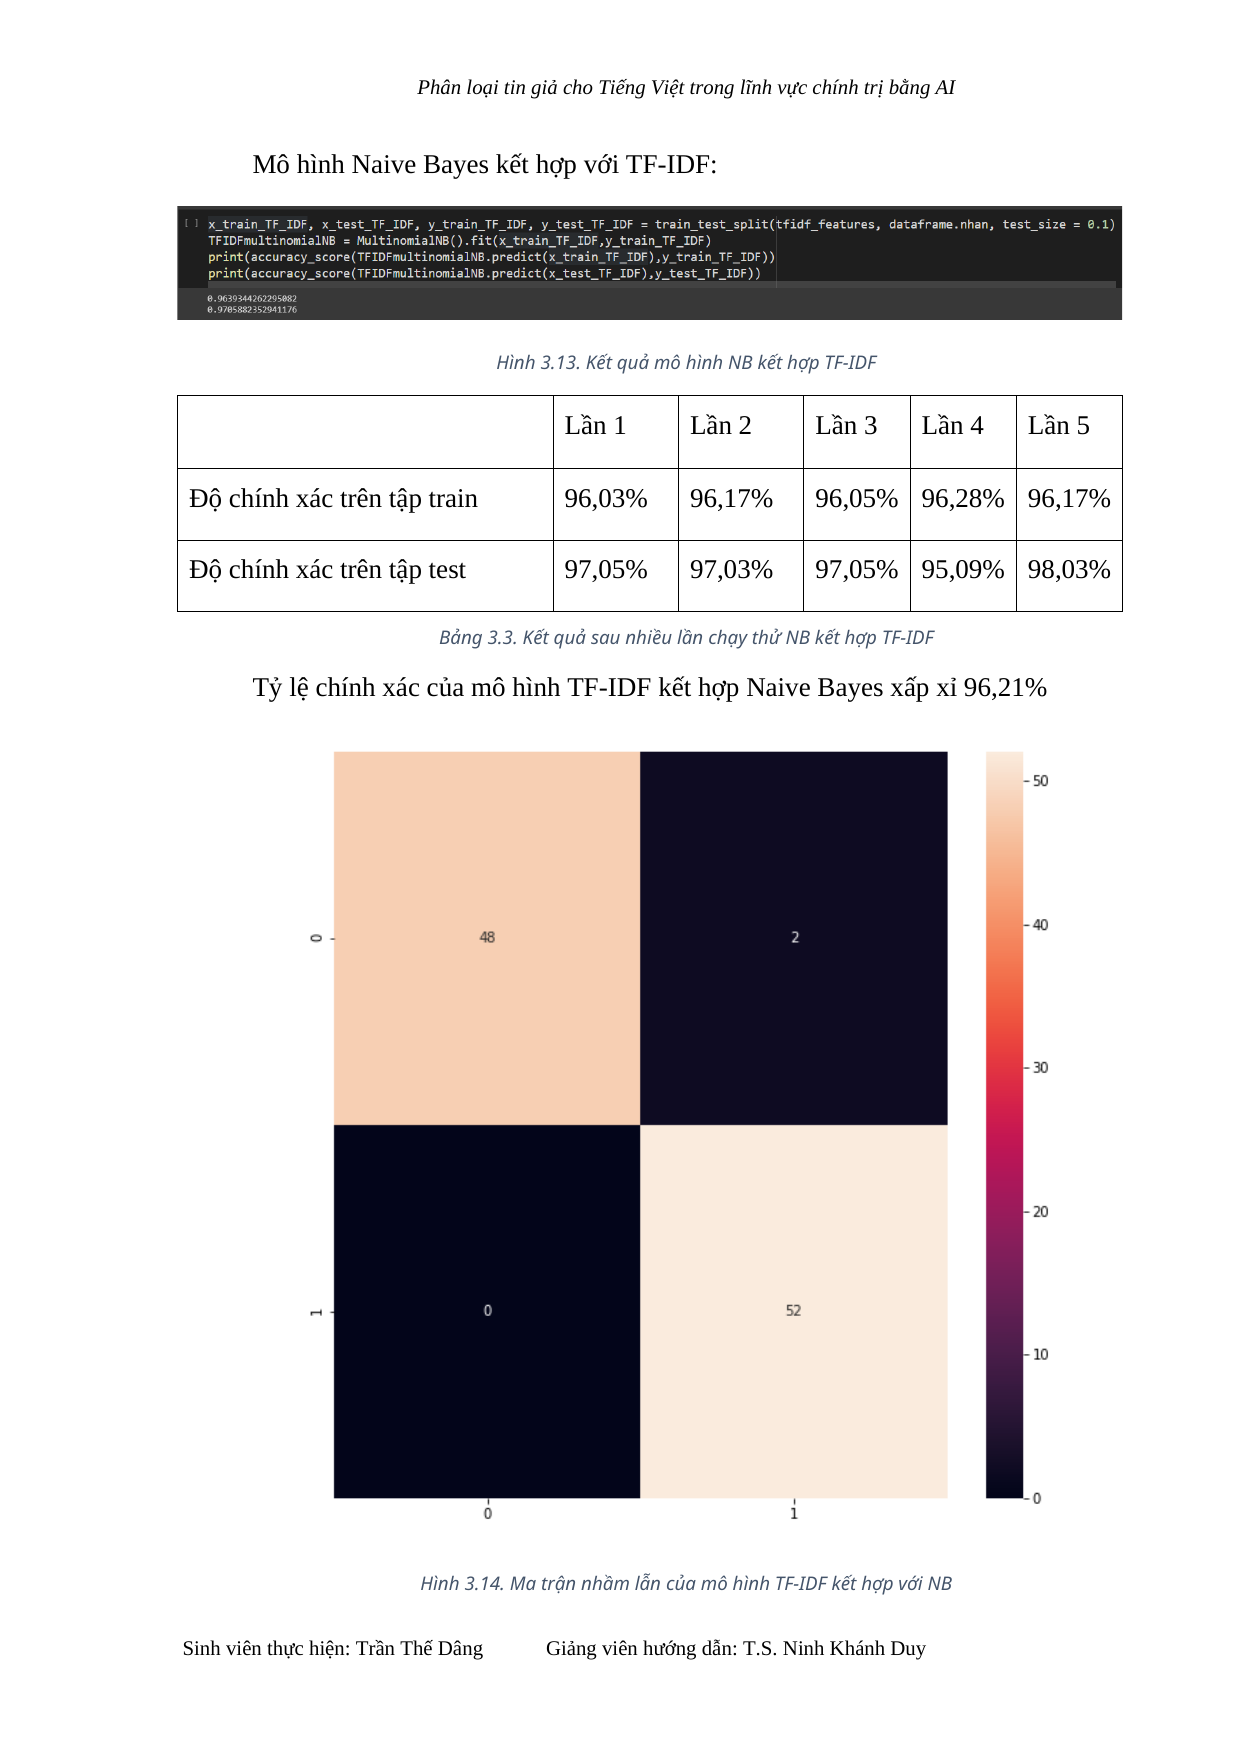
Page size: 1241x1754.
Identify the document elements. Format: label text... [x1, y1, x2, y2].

table_cell 97,03% [679, 541, 803, 611]
text Hình 3.13. Kết quả mô hình NB kết hợp TF-IDF [177, 349, 1122, 374]
table_cell Độ chính xác trên tập test [178, 541, 553, 611]
table_header Lần 3 [804, 396, 910, 468]
table_header Lần 5 [1017, 396, 1122, 468]
table_header Lần 2 [679, 396, 803, 468]
table_cell 97,05% [554, 541, 678, 611]
text Mô hình Naive Bayes kết hợp với TF-IDF: [177, 148, 1122, 179]
table_header [178, 396, 553, 468]
table_cell 96,03% [554, 469, 678, 539]
text Hình 3.14. Ma trận nhầm lẫn của mô hình TF-IDF kết hợp với NB [177, 1570, 1122, 1595]
picture [177, 206, 1123, 320]
table_cell 95,09% [911, 541, 1016, 611]
table_cell 96,17% [679, 469, 803, 539]
table_header Lần 4 [911, 396, 1016, 468]
table_header Lần 1 [554, 396, 678, 468]
picture [293, 730, 1081, 1541]
table_cell 96,28% [911, 469, 1016, 539]
text Bảng 3.3. Kết quả sau nhiều lần chạy thử NB kết hợp TF-IDF [177, 624, 1122, 650]
table_cell 96,17% [1017, 469, 1122, 539]
table_cell Độ chính xác trên tập train [178, 469, 553, 539]
table_cell 96,05% [804, 469, 910, 539]
text Tỷ lệ chính xác của mô hình TF-IDF kết hợp Naive Bayes xấp xỉ 96,21% [177, 671, 1122, 702]
table_cell 98,03% [1017, 541, 1122, 611]
table_cell 97,05% [804, 541, 910, 611]
